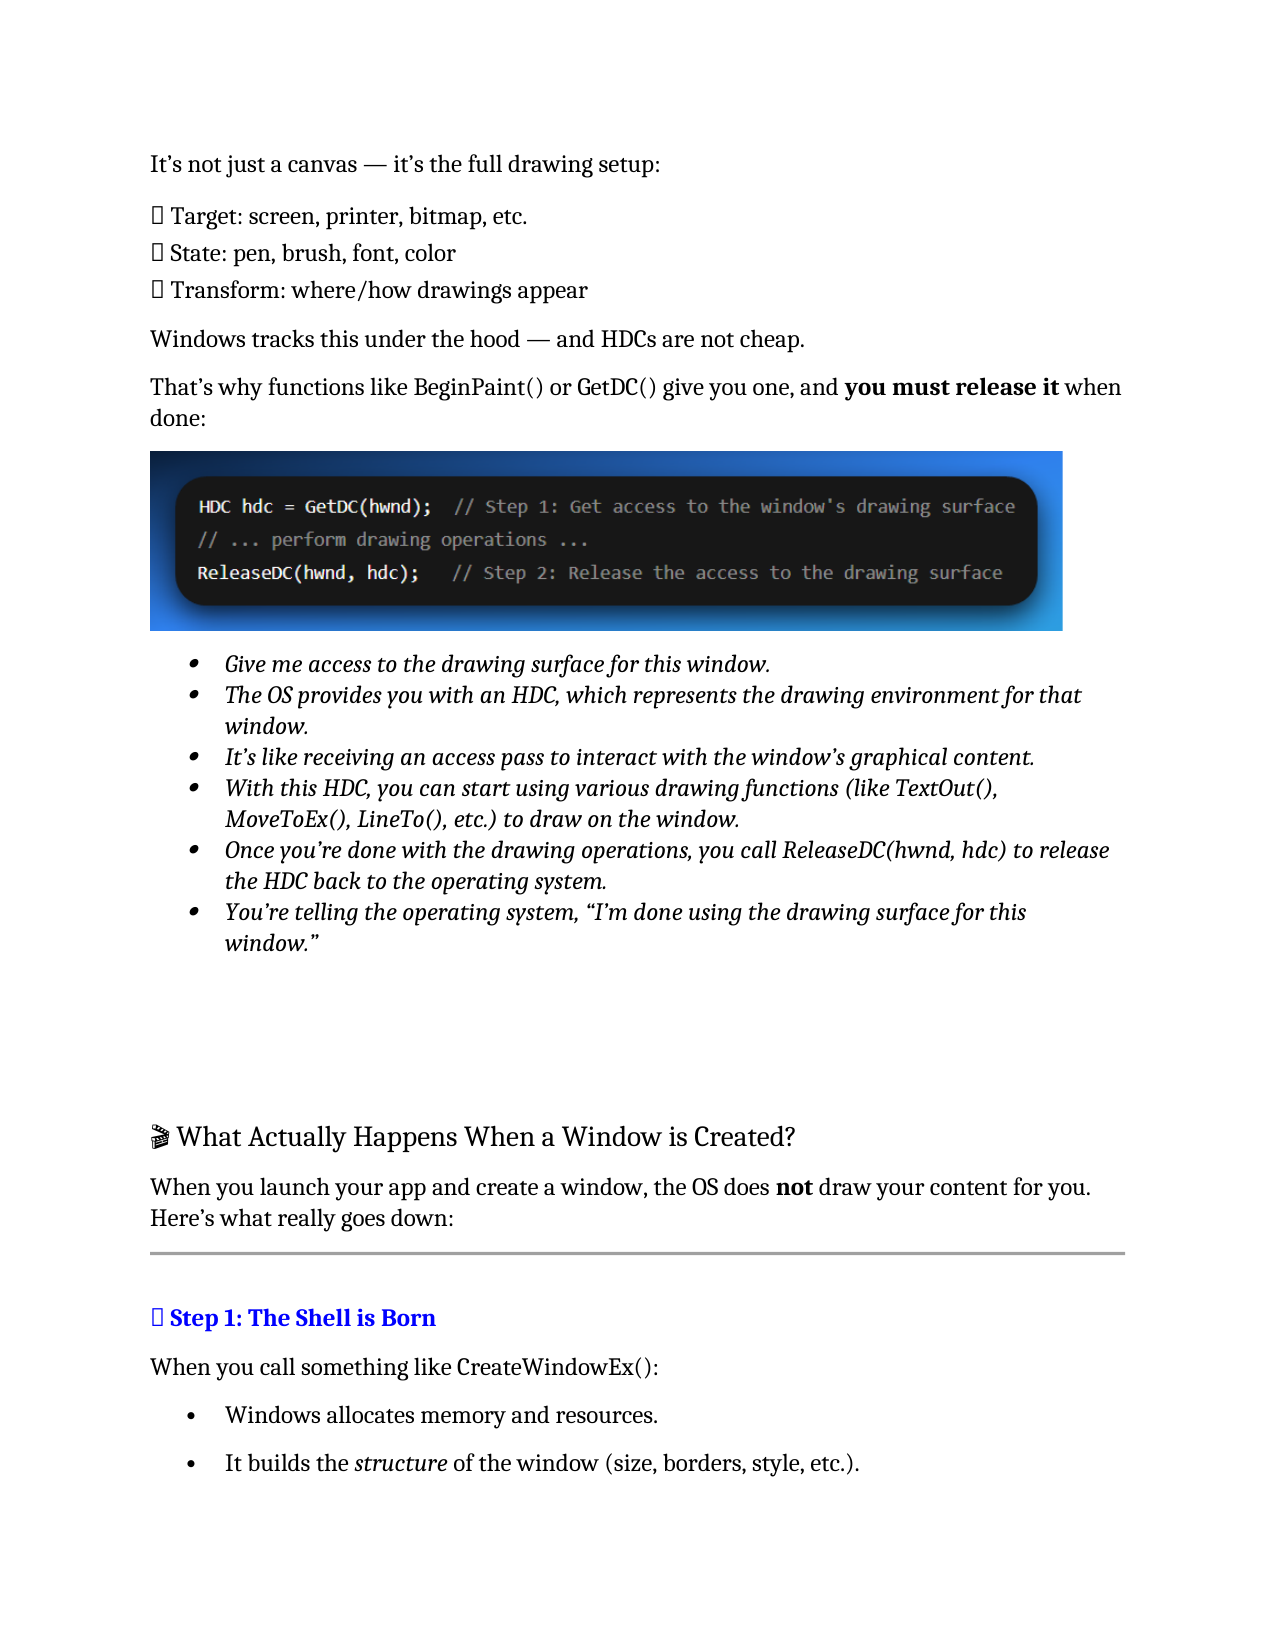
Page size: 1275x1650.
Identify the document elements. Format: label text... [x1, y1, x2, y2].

picture [150, 451, 1063, 631]
text Windows tracks this under the hood — and HDCs are not cheap. [150, 325, 1125, 353]
text It’s not just a canvas — it’s the full drawing setup: [150, 150, 1125, 179]
list It’s like receiving an access pass to interact with the window’s graphical content. [187, 743, 1125, 771]
list Windows allocates memory and resources. [187, 1401, 1125, 1429]
text When you call something like CreateWindowEx(): [150, 1353, 1125, 1382]
list The OS provides you with an HDC, which represents the drawing environment for that window. [187, 681, 1125, 740]
list With this HDC, you can start using various drawing functions (like TextOut(), MoveToEx(), LineTo(), etc.) to draw on the window. [187, 774, 1125, 833]
text When you launch your app and create a window, the OS does not draw your content for you. Here’s what really goes down: [150, 1173, 1125, 1233]
list Give me access to the drawing surface for this window. [187, 649, 1125, 678]
text 🧠 Step 1: The Shell is Born [150, 1300, 1125, 1334]
list Once you’re done with the drawing operations, you call ReleaseDC(hwnd, hdc) to release the HDC back to the operating system. [187, 836, 1125, 896]
list It builds the structure of the window (size, borders, style, etc.). [187, 1448, 1125, 1477]
list You’re telling the operating system, “I’m done using the drawing surface for this window.” [187, 898, 1125, 958]
text 🎬 What Actually Happens When a Window is Created? [150, 1120, 1125, 1154]
text 🎯 Target: screen, printer, bitmap, etc. 🎨 State: pen, brush, font, color 📏 Transform: where/how drawings appear [150, 198, 1125, 305]
text That’s why functions like BeginPaint() or GetDC() give you one, and you must release it when done: [150, 372, 1125, 432]
